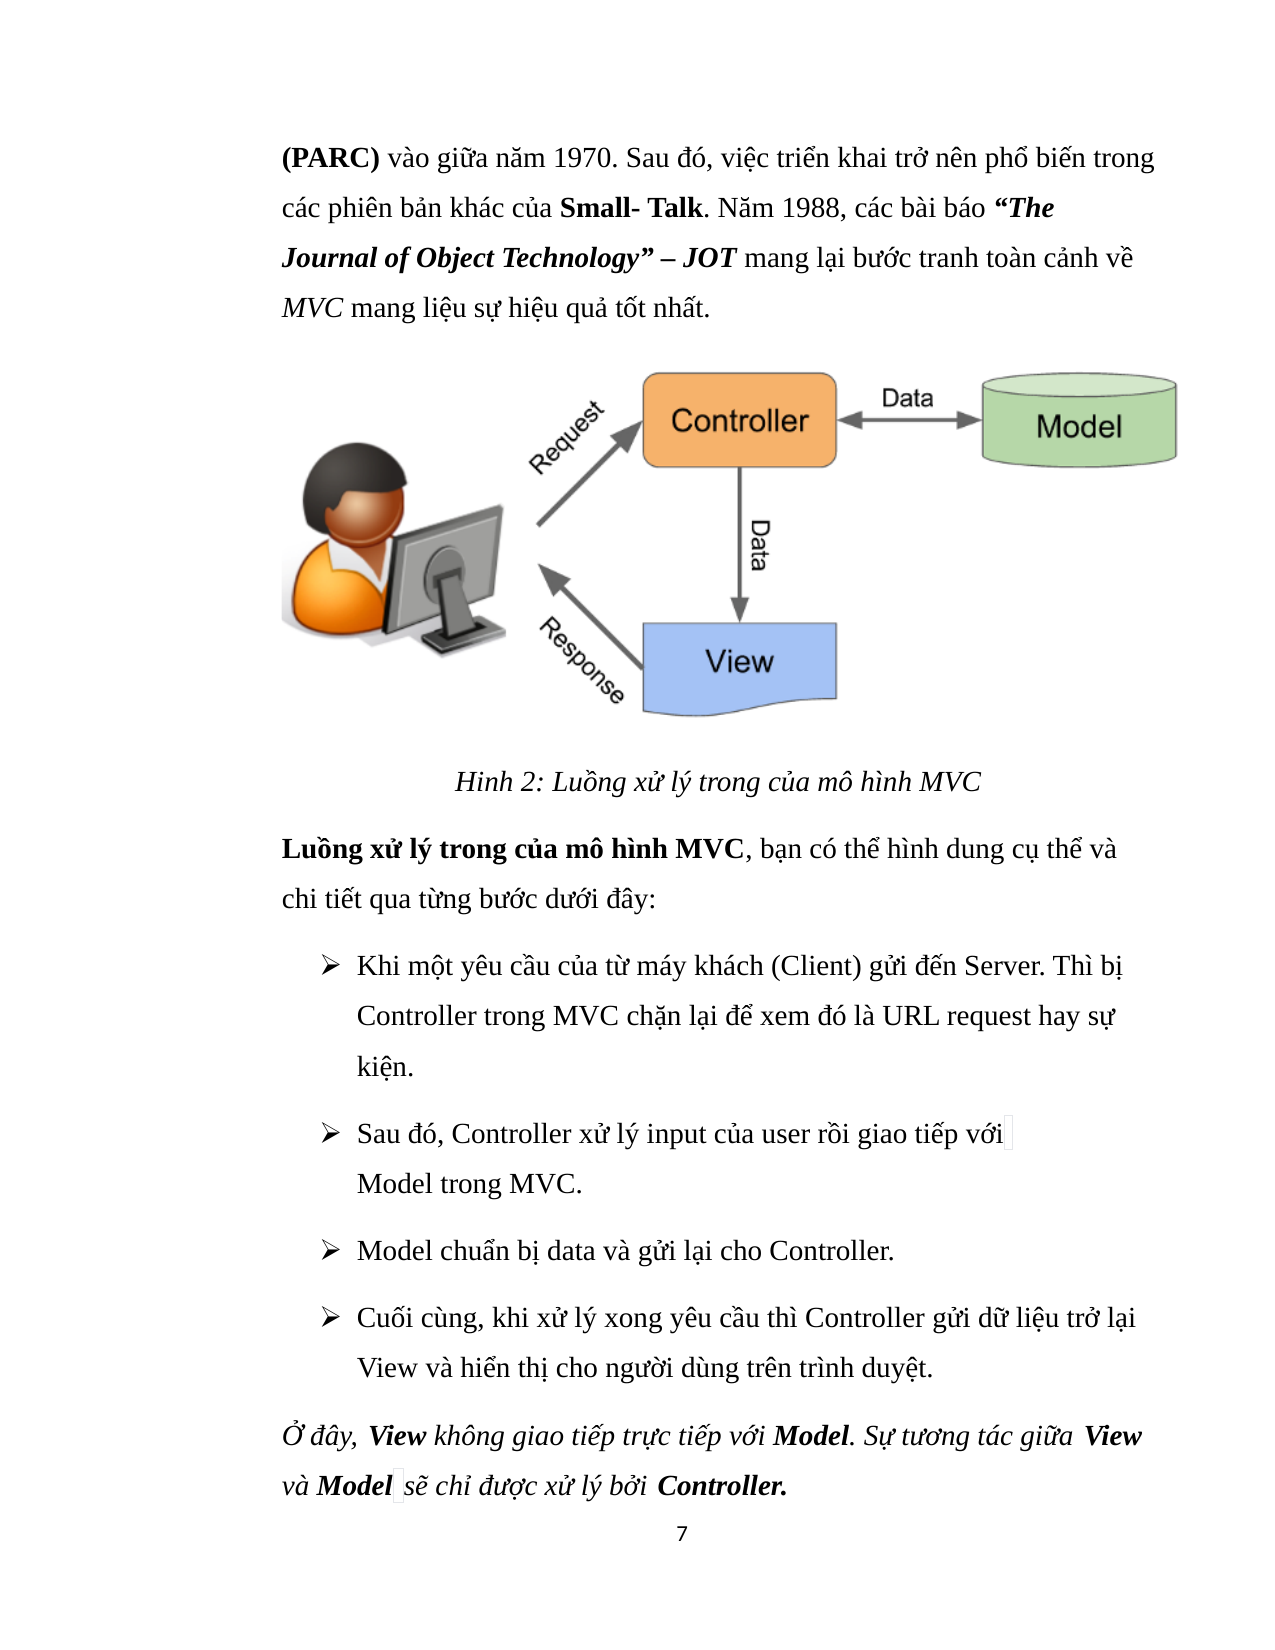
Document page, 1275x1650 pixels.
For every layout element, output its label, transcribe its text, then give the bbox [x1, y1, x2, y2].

list Cuối cùng, khi xử lý xong yêu cầu thì Controller gửi dữ liệu trở lại View và hiển thị cho người dùng trên trình duyệt. [319, 1300, 1157, 1384]
list Khi một yêu cầu của từ máy khách (Client) gửi đến Server. Thì bị Controller trong MVC chặn lại để xem đó là URL request hay sự kiện. [319, 948, 1157, 1082]
list Model chuẩn bị data và gửi lại cho Controller. [319, 1233, 1157, 1267]
list Sau đó, Controller xử lý input của user rồi giao tiếp với Model trong MVC. [319, 1116, 1157, 1200]
picture [281, 357, 1192, 728]
text Hinh 2: Luồng xử lý trong của mô hình MVC [282, 764, 1157, 797]
text Ở đây, View không giao tiếp trực tiếp với Model. Sự tương tác giữa View và Model sẽ chỉ được xử lý bởi Controller. [282, 1418, 1157, 1502]
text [282, 140, 1157, 324]
text Luồng xử lý trong của mô hình MVC, bạn có thể hình dung cụ thể và chi tiết qua từng bước dưới đây: [282, 831, 1157, 914]
